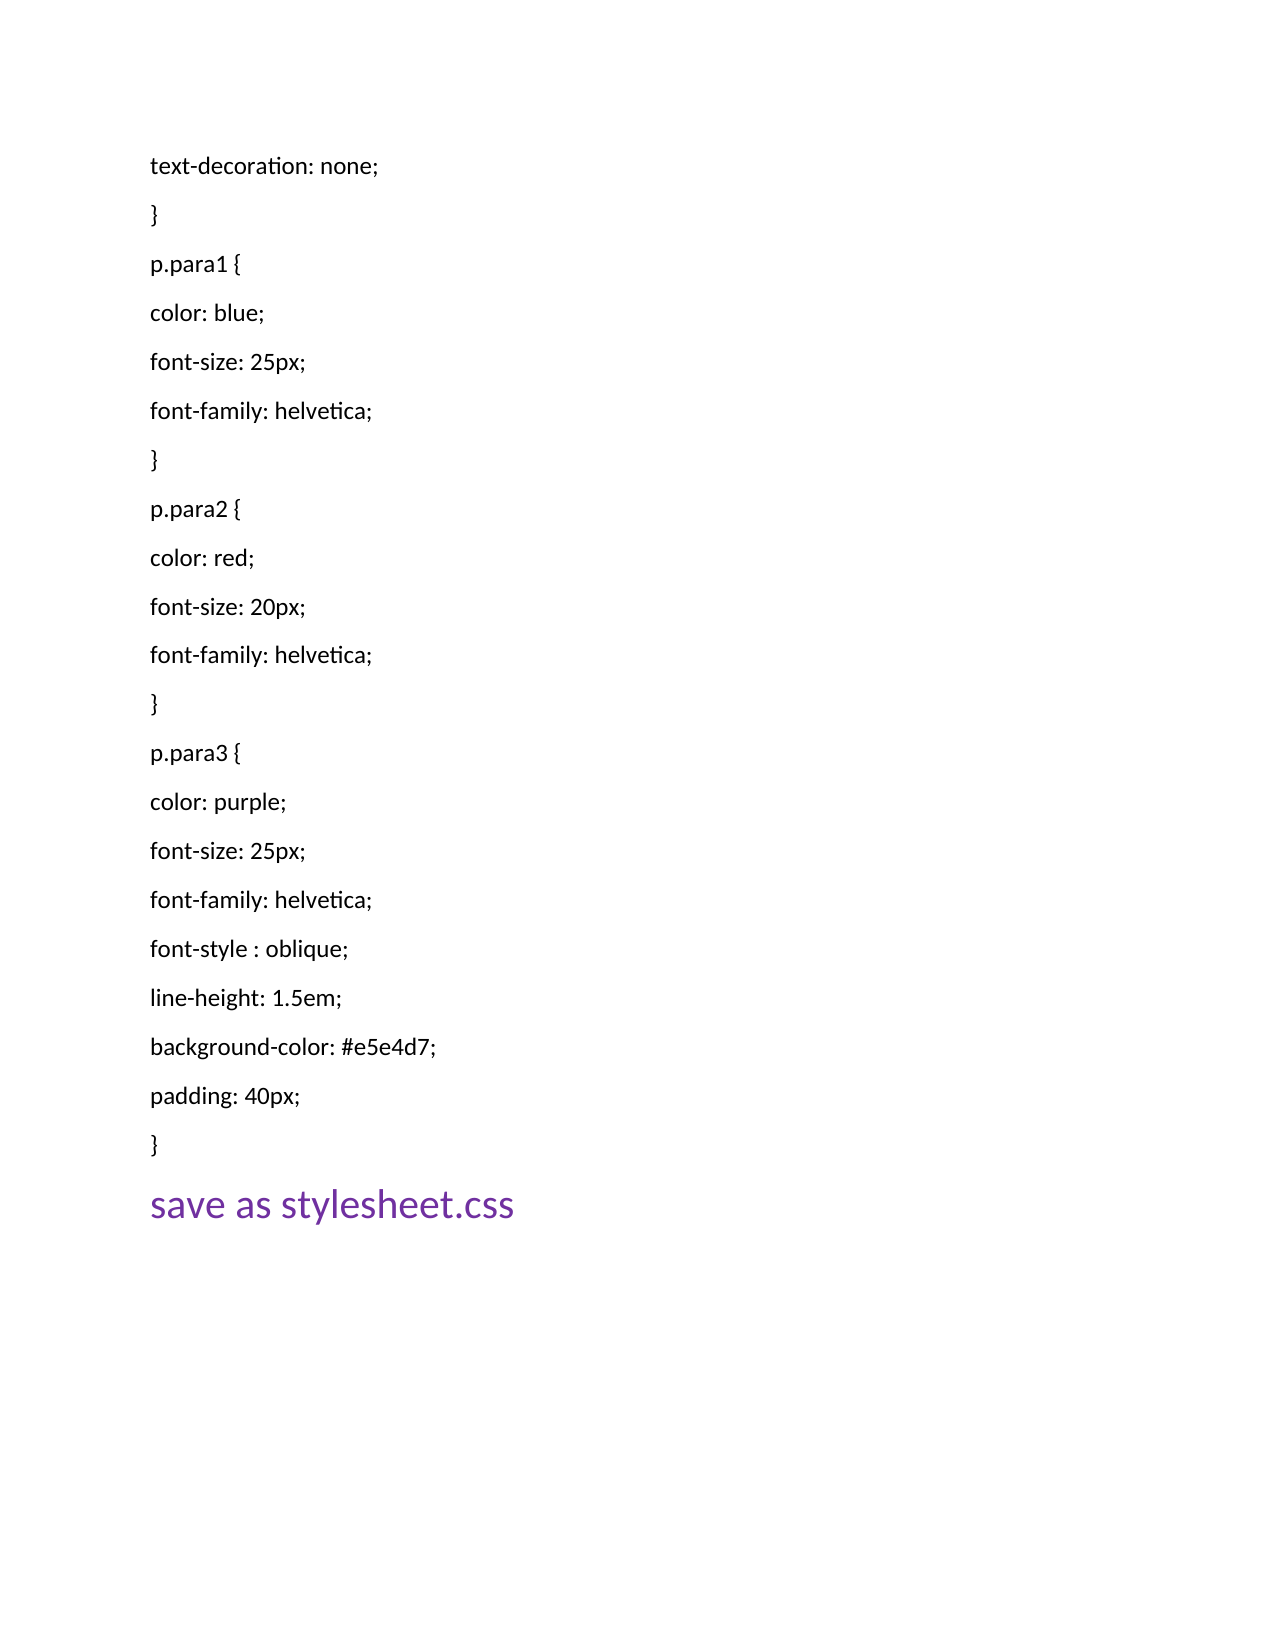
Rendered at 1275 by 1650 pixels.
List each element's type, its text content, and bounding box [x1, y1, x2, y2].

text color: blue; [150, 297, 1125, 327]
text font-family: helvetica; [150, 395, 1125, 425]
text } [150, 199, 1125, 229]
text font-size: 25px; [150, 835, 1125, 866]
text } [150, 1129, 1125, 1160]
text font-size: 25px; [150, 346, 1125, 376]
text color: purple; [150, 786, 1125, 817]
text font-size: 20px; [150, 591, 1125, 621]
text line-height: 1.5em; [150, 982, 1125, 1013]
text font-family: helvetica; [150, 884, 1125, 915]
text font-style : oblique; [150, 933, 1125, 964]
text color: red; [150, 542, 1125, 572]
text p.para3 { [150, 737, 1125, 768]
text } [150, 688, 1125, 719]
text p.para1 { [150, 248, 1125, 278]
text text-decoration: none; [150, 150, 1125, 181]
text } [150, 444, 1125, 474]
text font-family: helvetica; [150, 639, 1125, 670]
text p.para2 { [150, 493, 1125, 523]
text padding: 40px; [150, 1080, 1125, 1111]
text save as stylesheet.css [150, 1178, 1125, 1229]
text background-color: #e5e4d7; [150, 1031, 1125, 1062]
